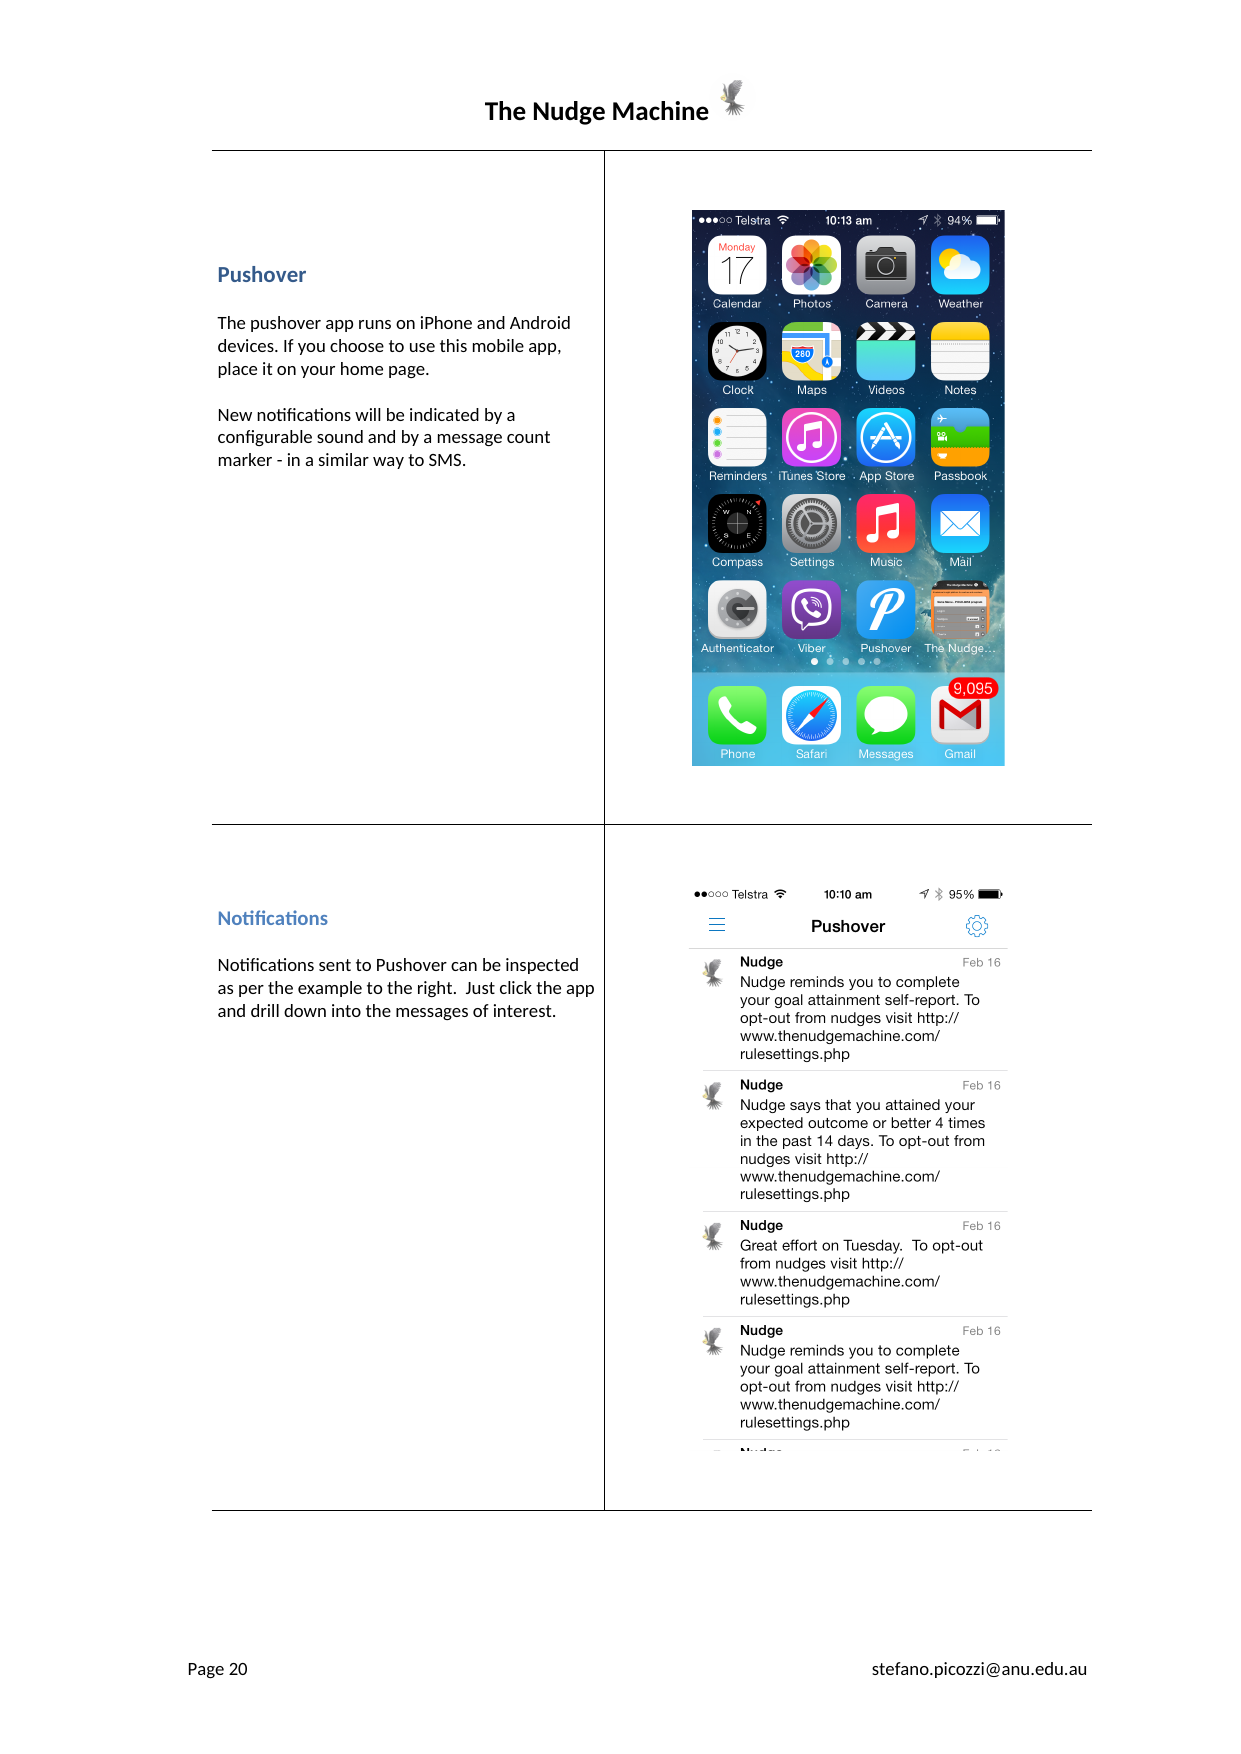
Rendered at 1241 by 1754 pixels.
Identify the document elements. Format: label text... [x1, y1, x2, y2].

table_cell Notifications Notifications sent to Pushover can be inspected as per the example to the right. Just click the app and drill down into the messages of interest. [212, 825, 604, 1510]
table_cell [605, 151, 1092, 824]
picture [709, 73, 756, 121]
table_cell Pushover The pushover app runs on iPhone and Android devices. If you choose to use this mobile app, place it on your home page. New notifications will be indicated by a configurable sound and by a message count marker - in a similar way to SMS. [212, 151, 604, 824]
picture [688, 884, 1008, 1451]
table_cell [605, 825, 1092, 1510]
picture [692, 210, 1005, 766]
